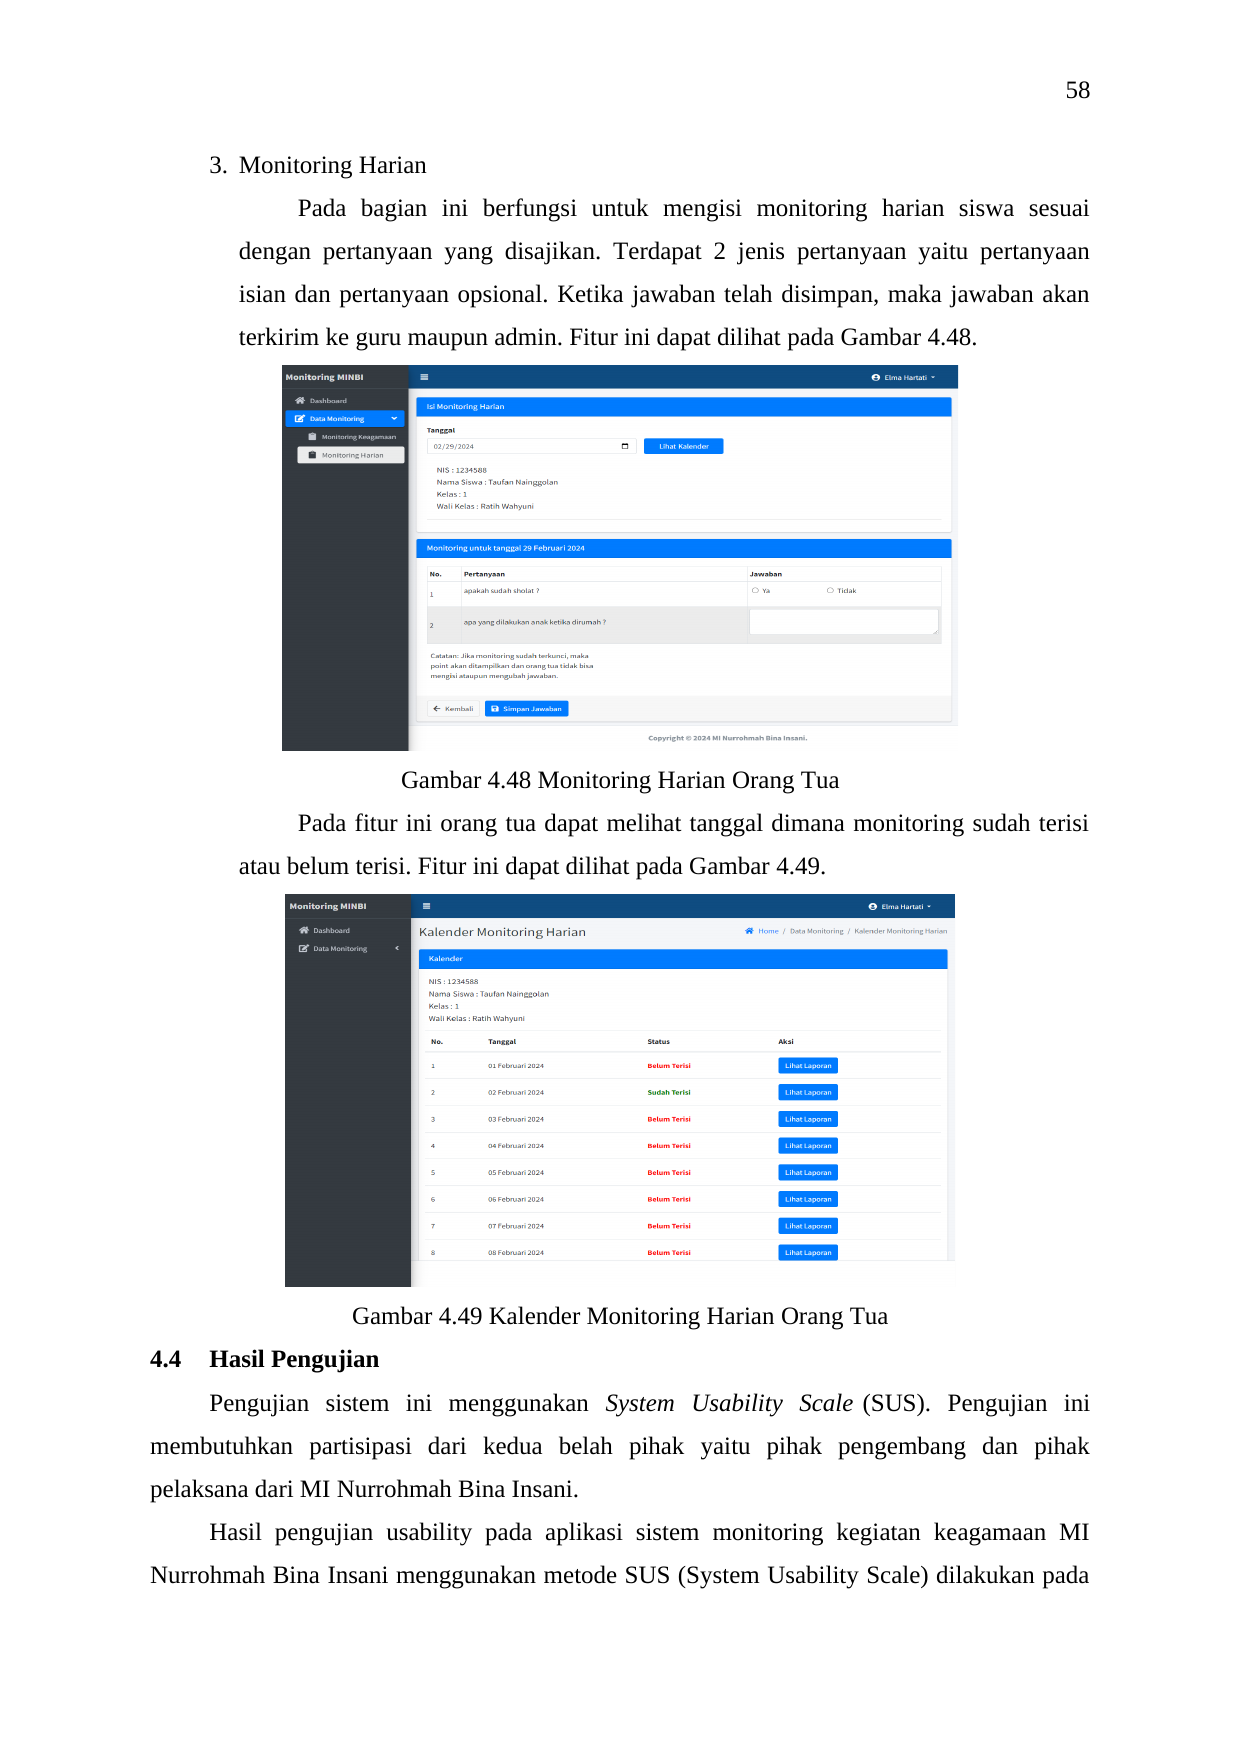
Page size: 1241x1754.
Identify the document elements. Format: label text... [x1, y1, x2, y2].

picture [285, 894, 955, 1287]
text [150, 1517, 1090, 1589]
text Gambar 4.48 Monitoring Harian Orang Tua [150, 765, 1090, 794]
text Pada bagian ini berfungsi untuk mengisi monitoring harian siswa sesuai dengan pertanyaan yang disajikan. Terdapat 2 jenis pertanyaan yaitu pertanyaan isian dan pertanyaan opsional. Ketika jawaban telah disimpan, maka jawaban akan terkirim ke guru maupun admin. Fitur ini dapat dilihat pada Gambar 4.48. [239, 193, 1090, 351]
text Pada fitur ini orang tua dapat melihat tanggal dimana monitoring sudah terisi atau belum terisi. Fitur ini dapat dilihat pada Gambar 4.49. [239, 808, 1090, 880]
subtitle Hasil Pengujian [150, 1344, 1090, 1373]
text Gambar 4.49 Kalender Monitoring Harian Orang Tua [150, 1301, 1090, 1330]
picture [282, 365, 959, 751]
text Pengujian sistem ini menggunakan System Usability Scale (SUS). Pengujian ini membutuhkan partisipasi dari kedua belah pihak yaitu pihak pengembang dan pihak pelaksana dari MI Nurrohmah Bina Insani. [150, 1388, 1090, 1503]
list Monitoring Harian [209, 150, 1090, 179]
